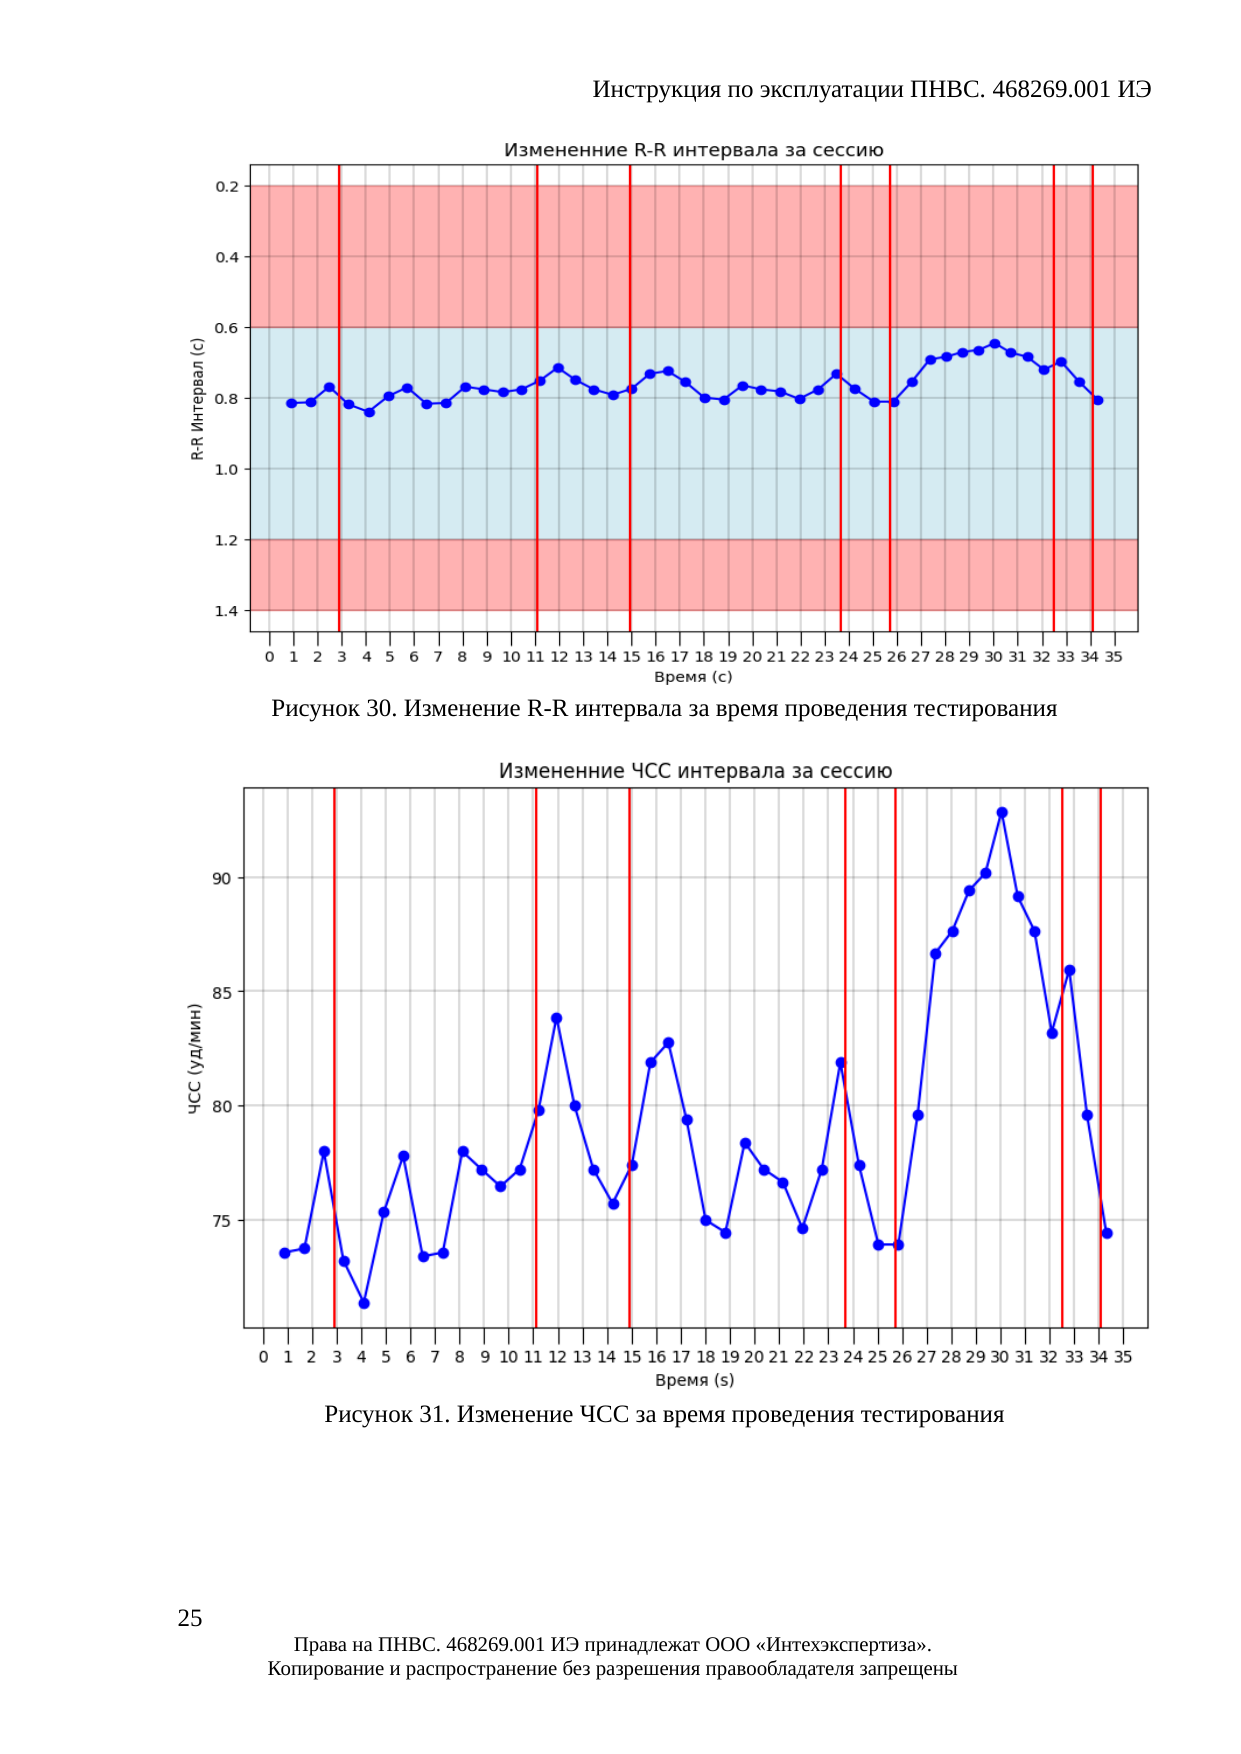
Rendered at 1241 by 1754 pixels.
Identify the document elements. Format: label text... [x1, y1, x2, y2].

picture [180, 133, 1149, 694]
text Рисунок 31. Изменение ЧСС за время проведения тестирования [177, 1400, 1152, 1428]
text Рисунок 30. Изменение R-R интервала за время проведения тестирования [177, 693, 1152, 722]
picture [177, 751, 1158, 1400]
